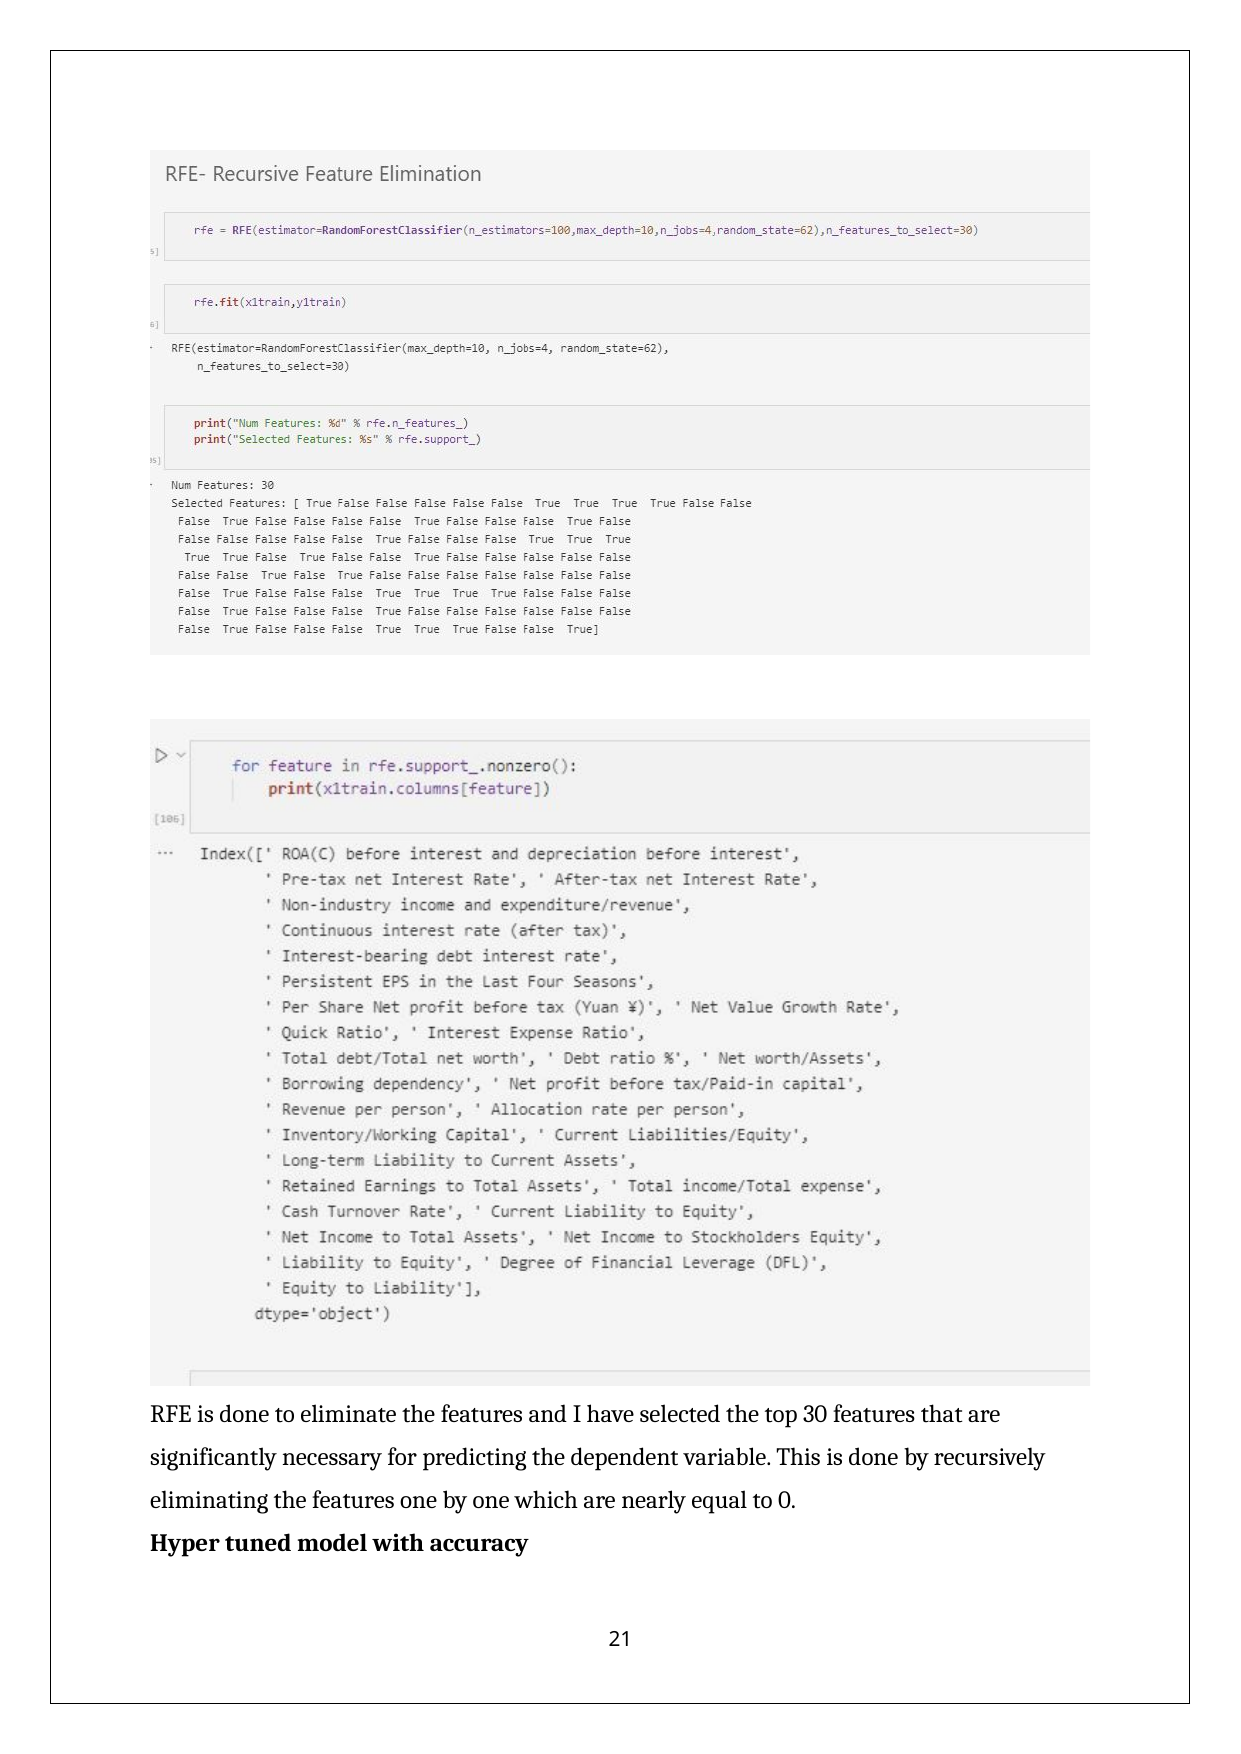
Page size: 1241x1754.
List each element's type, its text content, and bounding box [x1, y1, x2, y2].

text Hyper tuned model with accuracy [150, 1529, 1090, 1558]
picture [150, 719, 1091, 1386]
picture [150, 150, 1091, 655]
text RFE is done to eliminate the features and I have selected the top 30 features that are significantly necessary for predicting the dependent variable. This is done by recursively eliminating the features one by one which are nearly equal to 0. [150, 1400, 1090, 1515]
